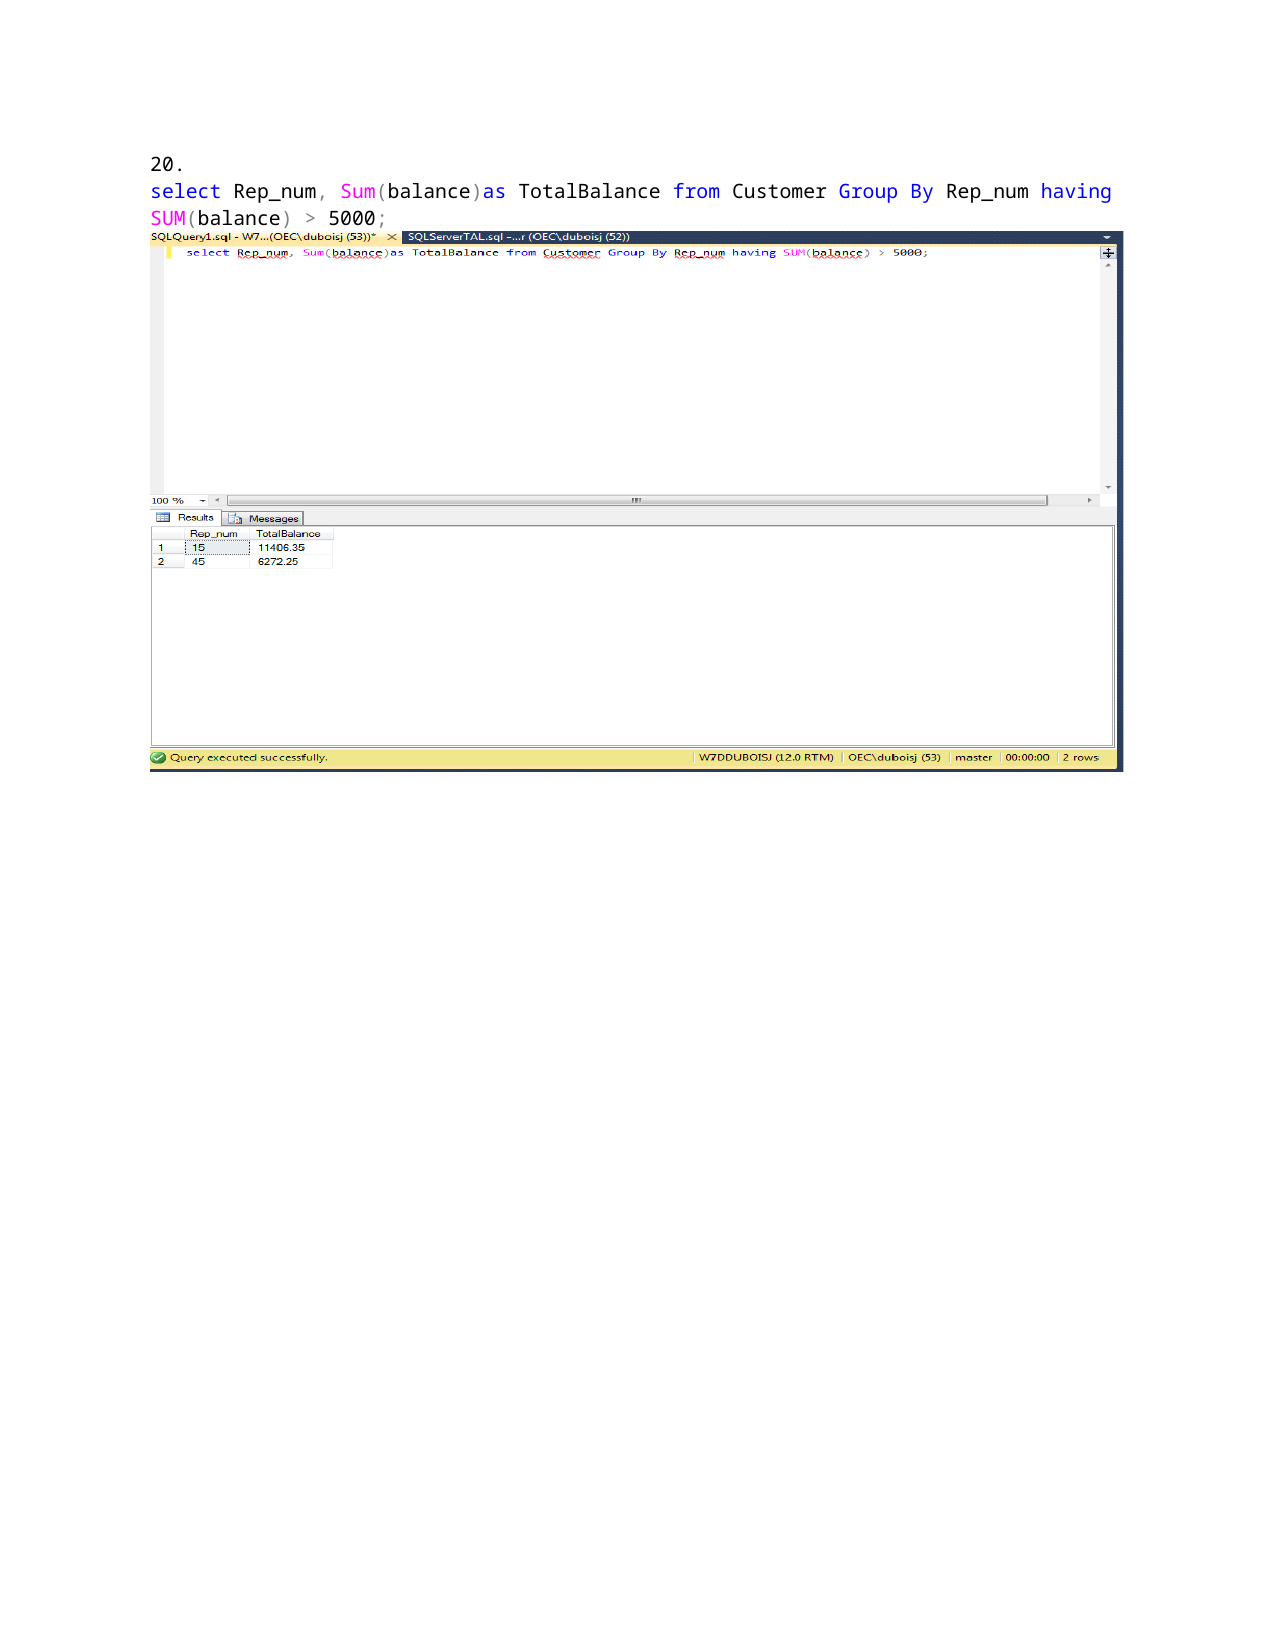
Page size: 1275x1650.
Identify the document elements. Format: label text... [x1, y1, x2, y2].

text select Rep_num, Sum(balance)as TotalBalance from Customer Group By Rep_num having SUM(balance) > 5000; [150, 177, 1125, 231]
text 20. [150, 150, 1125, 177]
picture [150, 231, 1124, 772]
